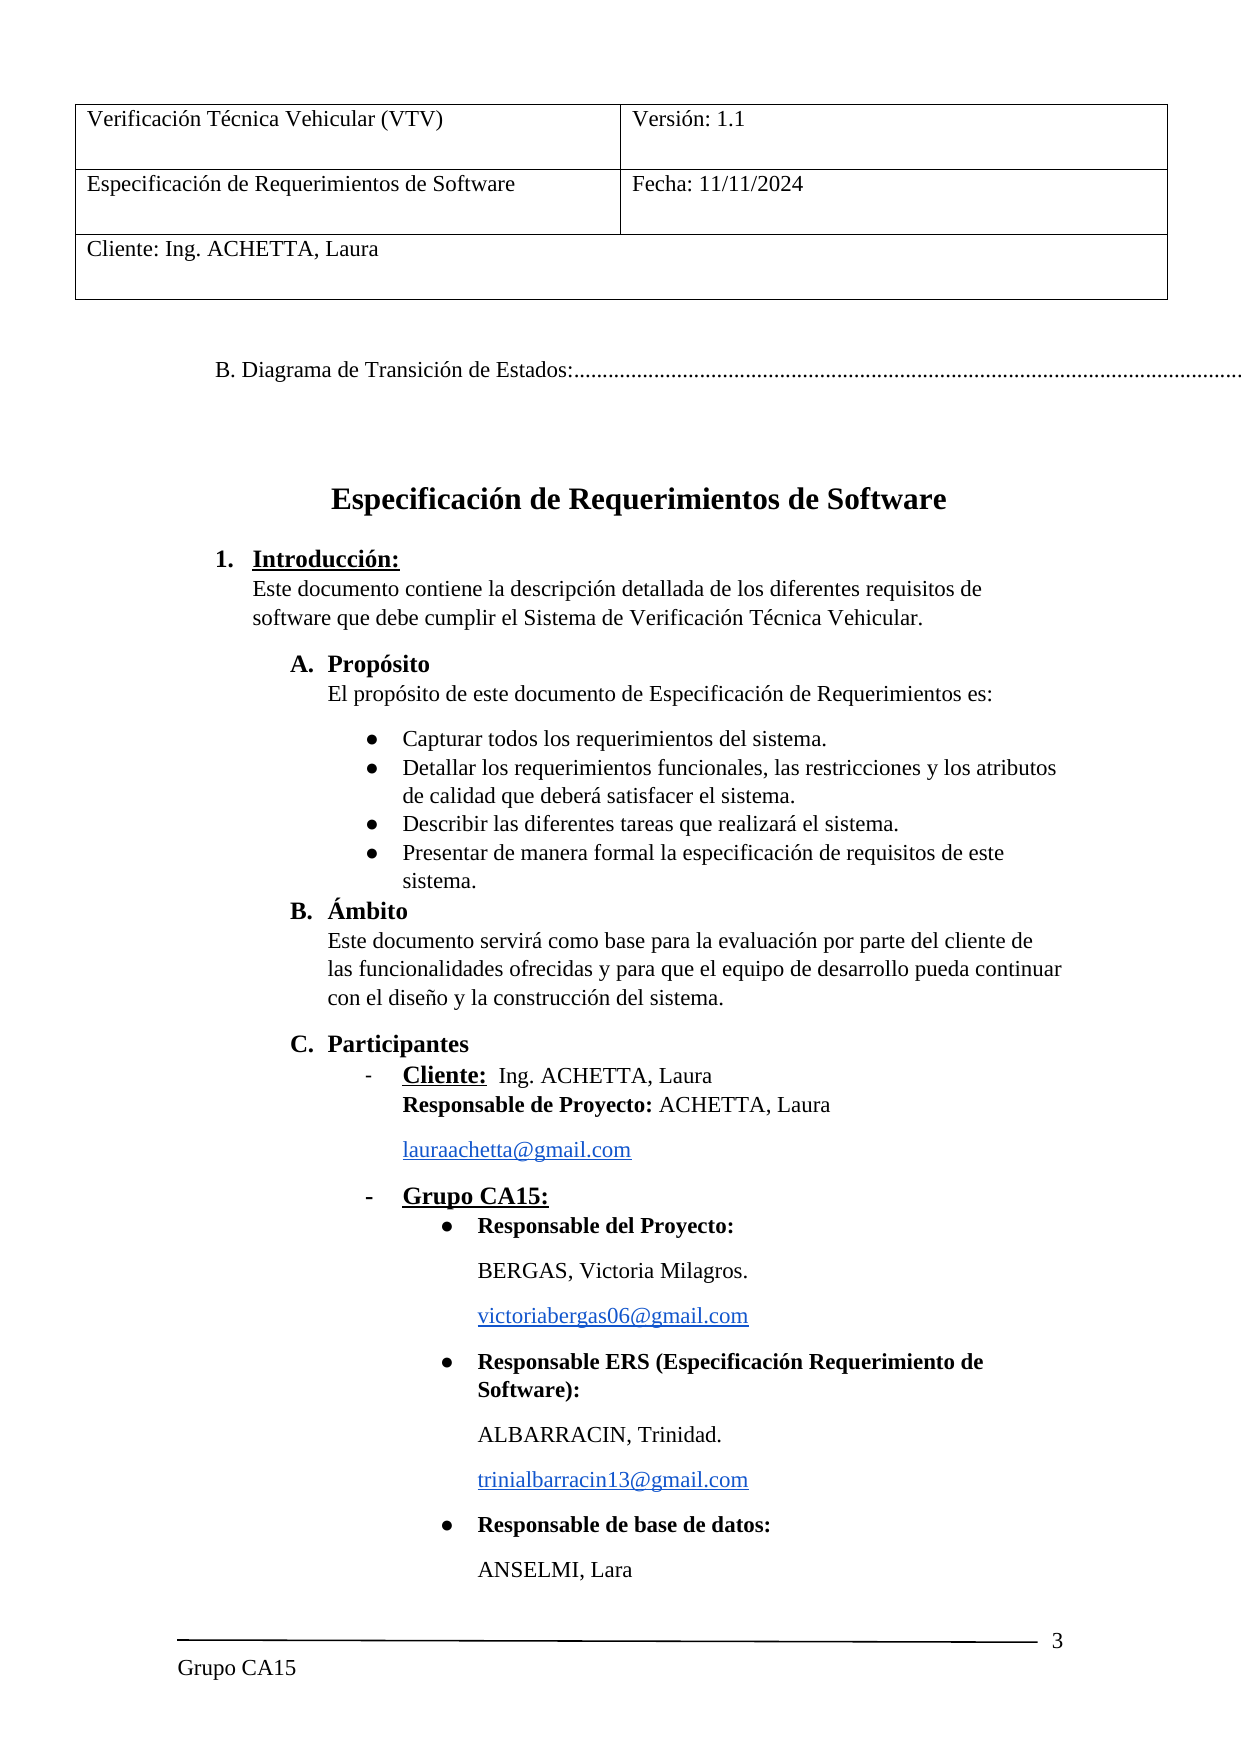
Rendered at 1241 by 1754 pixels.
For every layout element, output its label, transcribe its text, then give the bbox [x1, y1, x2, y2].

list Describir las diferentes tareas que realizará el sistema. [365, 810, 1063, 837]
text BERGAS, Victoria Milagros. [477, 1257, 1063, 1284]
subtitle Especificación de Requerimientos de Software [215, 481, 1063, 517]
subtitle Cliente: Ing. ACHETTA, Laura [365, 1060, 1063, 1089]
text ANSELMI, Lara [477, 1557, 1063, 1583]
text ALBARRACIN, Trinidad. [477, 1421, 1063, 1448]
subtitle Ámbito [290, 896, 1063, 924]
text Responsable de Proyecto: ACHETTA, Laura [402, 1091, 1063, 1117]
text Este documento servirá como base para la evaluación por parte del cliente de las funcionalidades ofrecidas y para que el equipo de desarrollo pueda continuar con el diseño y la construcción del sistema. [327, 927, 1063, 1010]
subtitle Grupo CA15: [365, 1181, 1063, 1210]
text victoriabergas06@gmail.com [477, 1303, 1063, 1329]
list Responsable de base de datos: [440, 1511, 1063, 1538]
text El propósito de este documento de Especificación de Requerimientos es: [327, 680, 1063, 706]
subtitle Propósito [290, 649, 1063, 678]
subtitle Introducción: [215, 544, 1063, 573]
list Capturar todos los requerimientos del sistema. [365, 725, 1063, 751]
list Detallar los requerimientos funcionales, las restricciones y los atributos de calidad que deberá satisfacer el sistema. [365, 753, 1063, 808]
text lauraachetta@gmail.com [402, 1136, 1063, 1163]
text trinialbarracin13@gmail.com [477, 1466, 1063, 1493]
subtitle Participantes [290, 1029, 1063, 1057]
list Presentar de manera formal la especificación de requisitos de este sistema. [365, 839, 1063, 894]
list Responsable del Proyecto: [440, 1212, 1063, 1239]
text Este documento contiene la descripción detallada de los diferentes requisitos de software que debe cumplir el Sistema de Verificación Técnica Vehicular. [252, 575, 1063, 630]
list Responsable ERS (Especificación Requerimiento de Software): [440, 1348, 1063, 1402]
